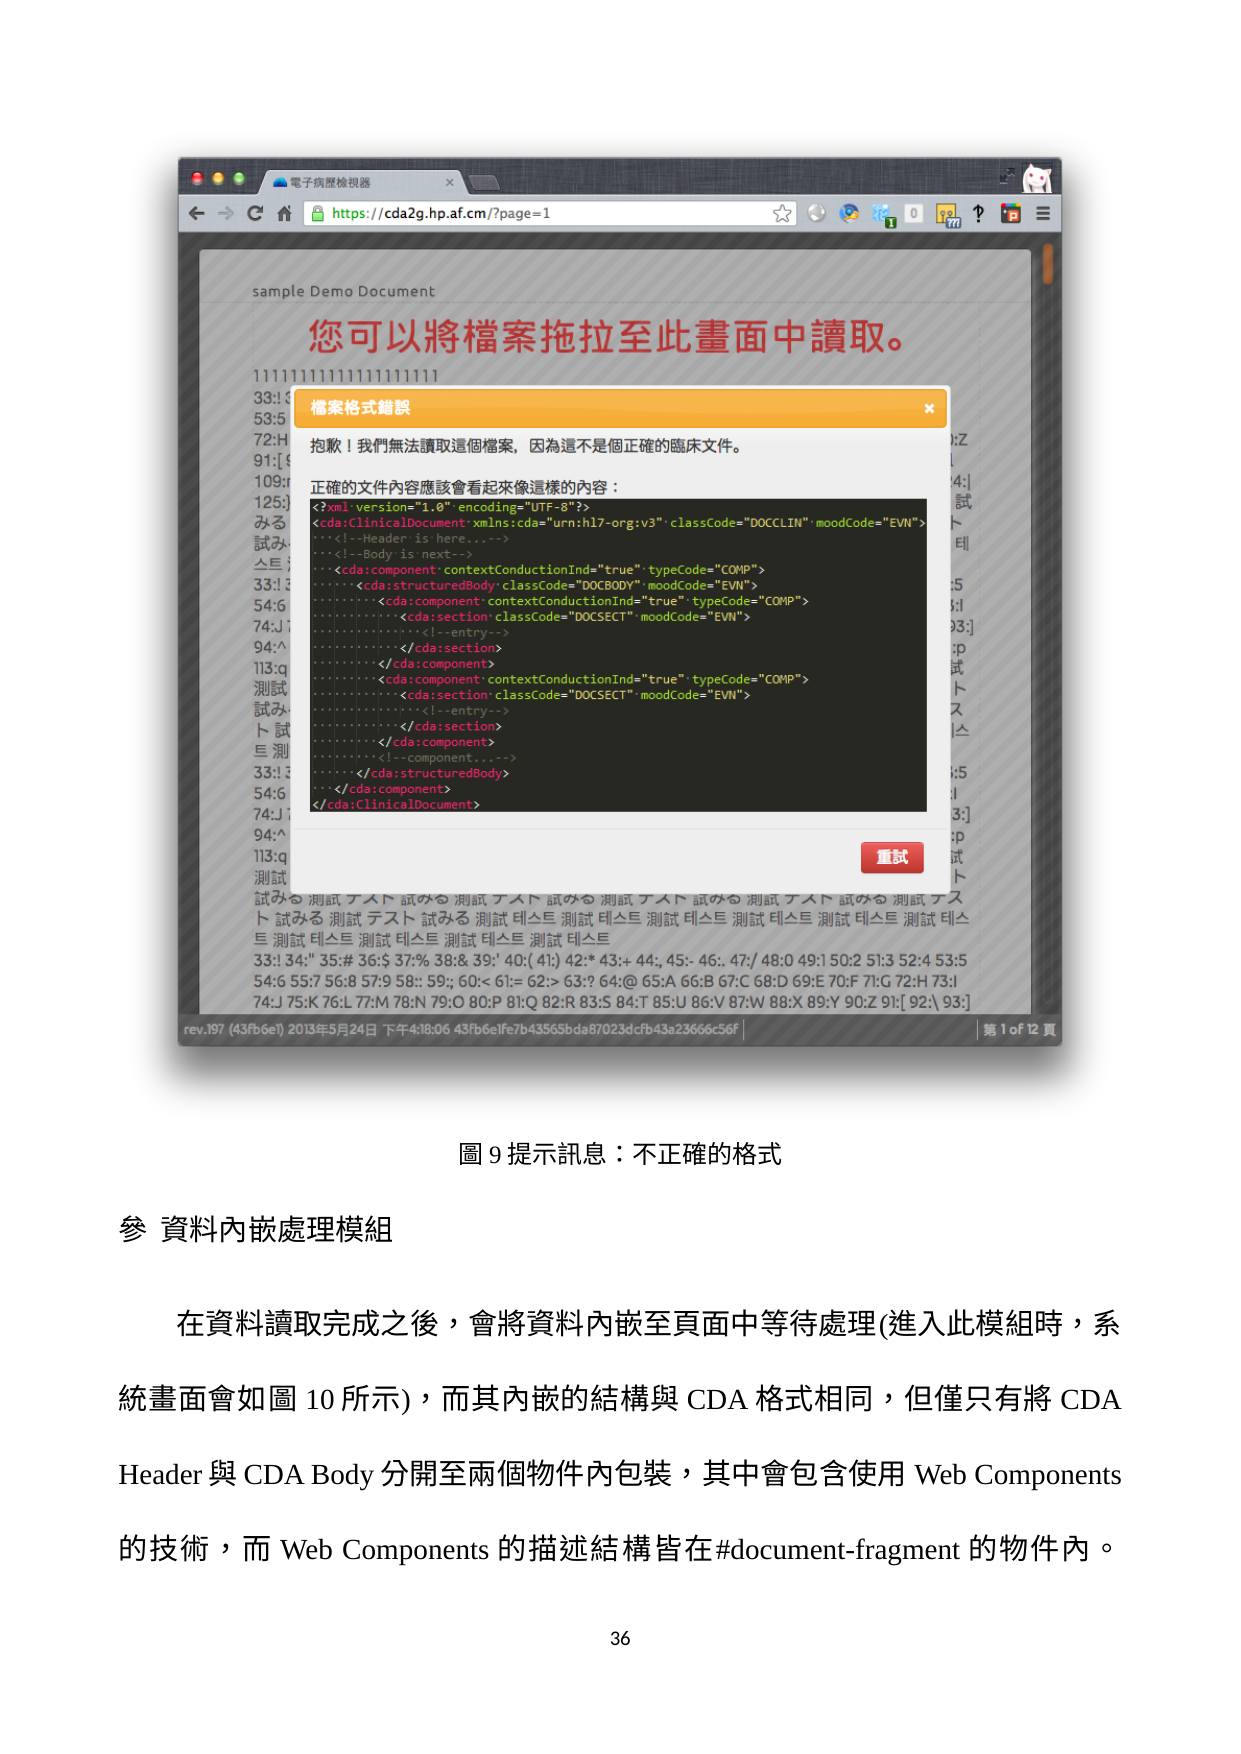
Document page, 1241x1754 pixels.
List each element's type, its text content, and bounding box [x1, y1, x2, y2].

subtitle 資料內嵌處理模組 [118, 1190, 1122, 1265]
picture [119, 121, 1121, 1128]
text 圖 9 提示訊息：不正確的格式 [1, 1134, 1239, 1172]
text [118, 1284, 1122, 1584]
